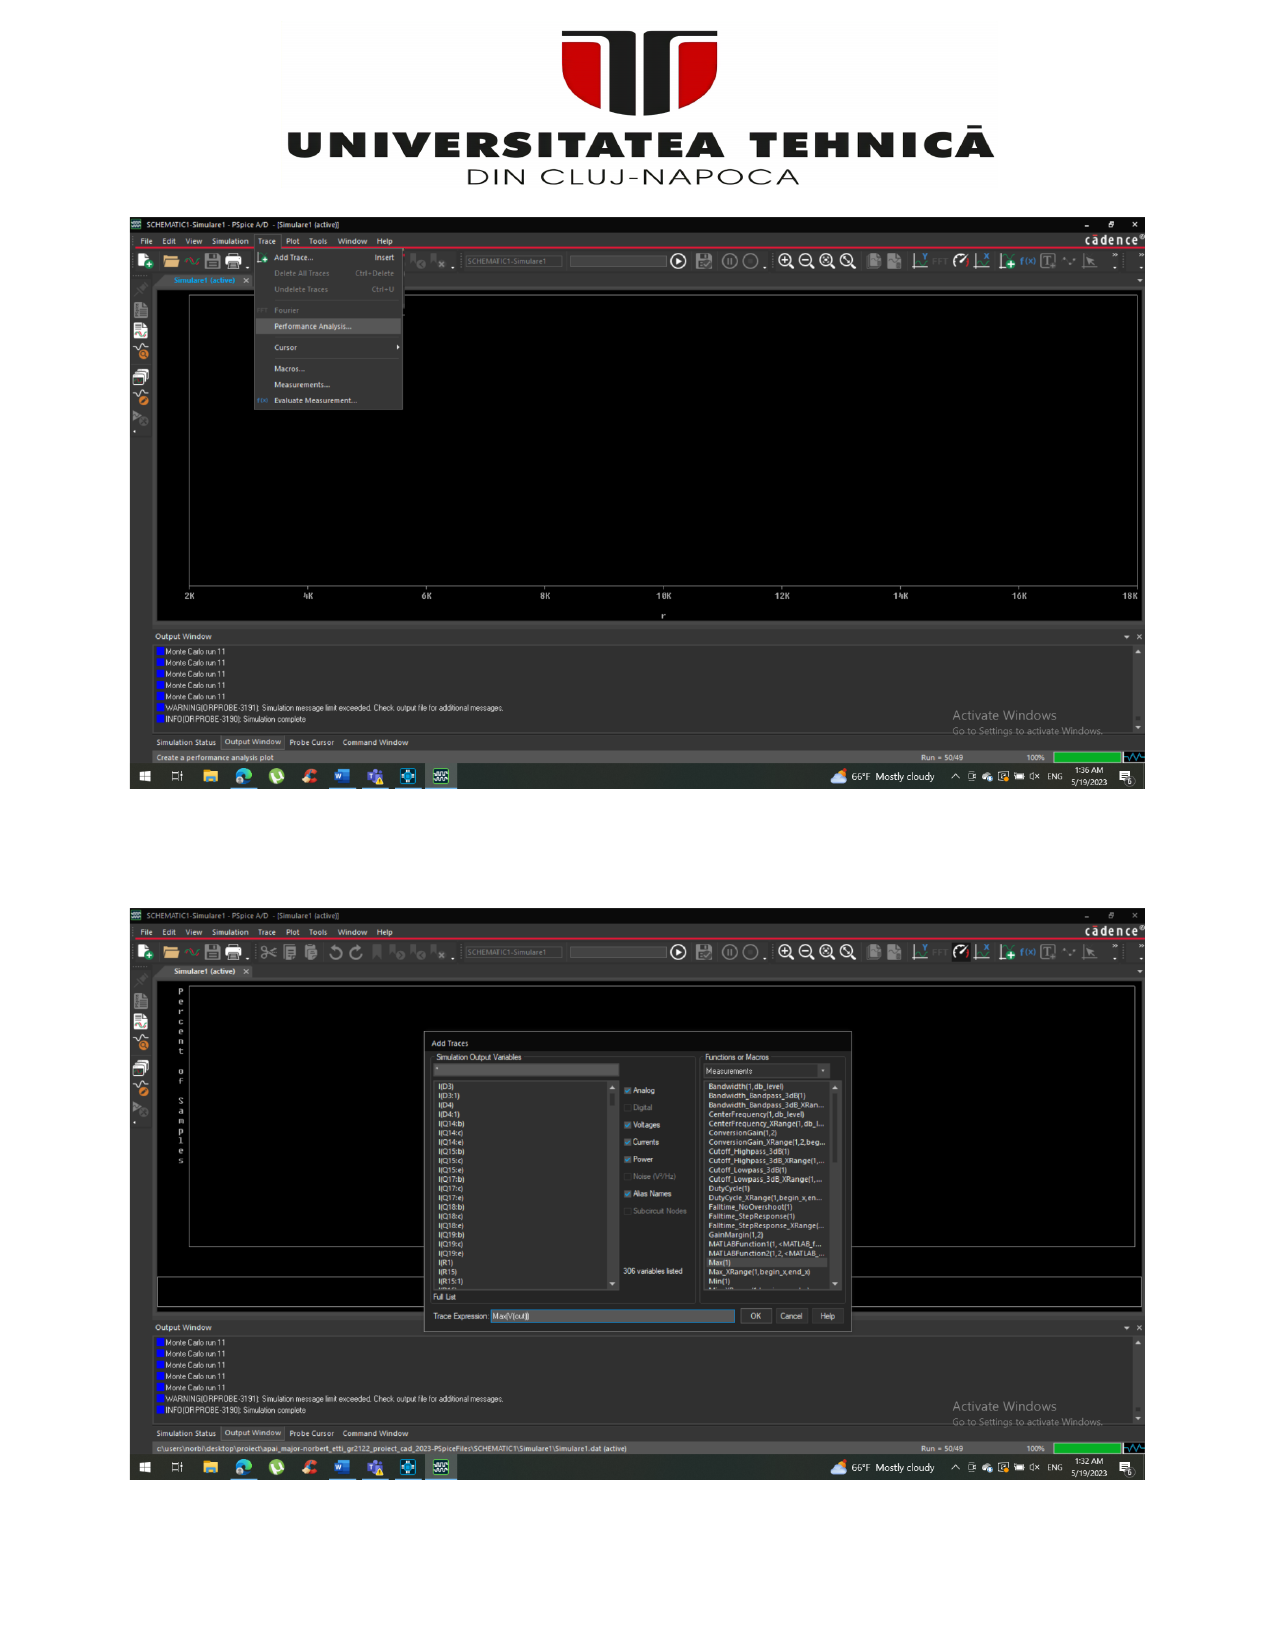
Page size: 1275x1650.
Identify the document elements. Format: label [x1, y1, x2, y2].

picture [129, 908, 1145, 1480]
picture [281, 21, 998, 188]
picture [129, 217, 1145, 789]
